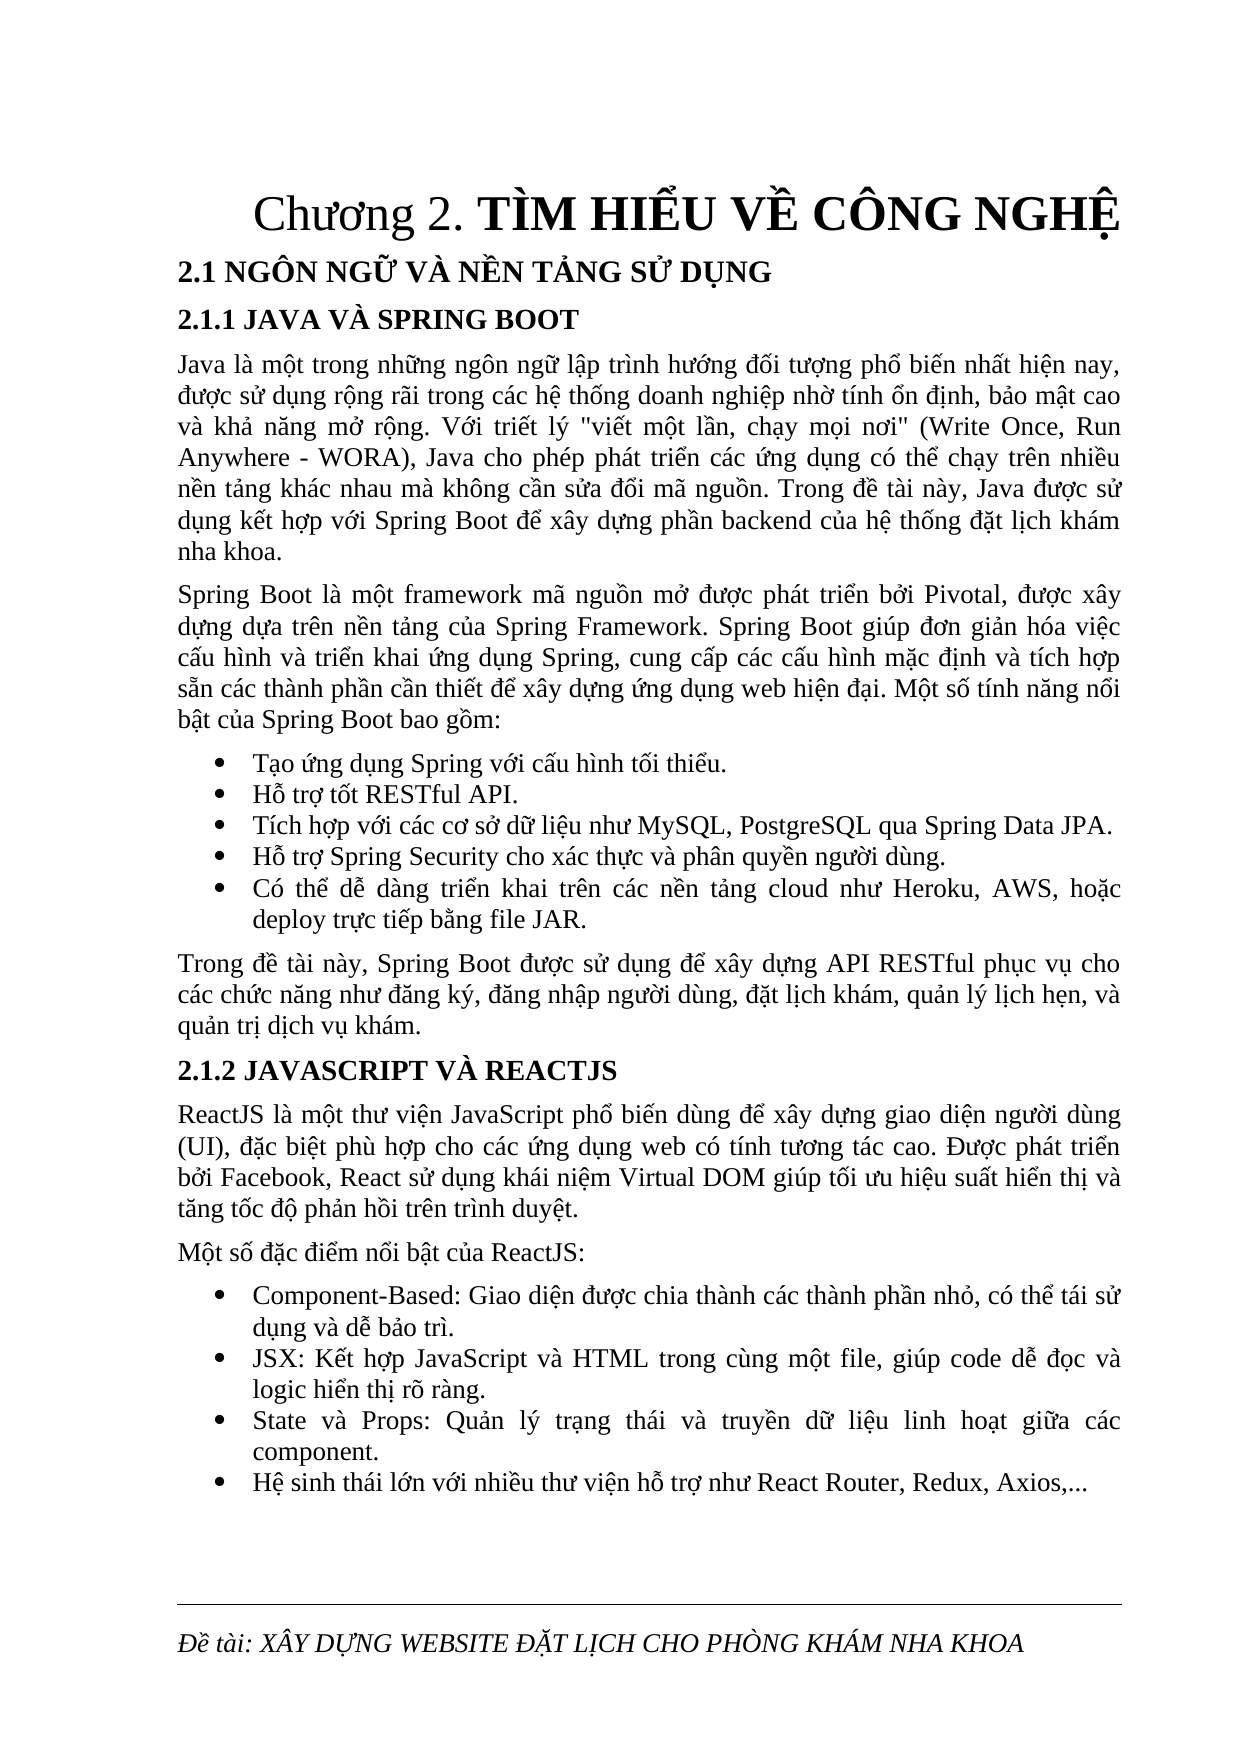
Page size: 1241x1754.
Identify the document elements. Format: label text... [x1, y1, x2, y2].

text Java là một trong những ngôn ngữ lập trình hướng đối tượng phổ biến nhất hiện nay, được sử dụng rộng rãi trong các hệ thống doanh nghiệp nhờ tính ổn định, bảo mật cao và khả năng mở rộng. Với triết lý "viết một lần, chạy mọi nơi" (Write Once, Run Anywhere - WORA), Java cho phép phát triển các ứng dụng có thể chạy trên nhiều nền tảng khác nhau mà không cần sửa đổi mã nguồn. Trong đề tài này, Java được sử dụng kết hợp với Spring Boot để xây dựng phần backend của hệ thống đặt lịch khám nha khoa. [177, 348, 1122, 566]
text Chương 2. TÌM HIỂU VỀ CÔNG NGHỆ [177, 183, 1122, 241]
list Có thể dễ dàng triển khai trên các nền tảng cloud như Heroku, AWS, hoặc deploy trực tiếp bằng file JAR. [215, 872, 1122, 934]
list Tích hợp với các cơ sở dữ liệu như MySQL, PostgreSQL qua Spring Data JPA. [215, 809, 1122, 841]
text ReactJS là một thư viện JavaScript phổ biến dùng để xây dựng giao diện người dùng (UI), đặc biệt phù hợp cho các ứng dụng web có tính tương tác cao. Được phát triển bởi Facebook, React sử dụng khái niệm Virtual DOM giúp tối ưu hiệu suất hiển thị và tăng tốc độ phản hồi trên trình duyệt. [177, 1099, 1122, 1223]
list Hệ sinh thái lớn với nhiều thư viện hỗ trợ như React Router, Redux, Axios,... [215, 1467, 1122, 1498]
text Trong đề tài này, Spring Boot được sử dụng để xây dựng API RESTful phục vụ cho các chức năng như đăng ký, đăng nhập người dùng, đặt lịch khám, quản lý lịch hẹn, và quản trị dịch vụ khám. [177, 947, 1122, 1040]
list Component-Based: Giao diện được chia thành các thành phần nhỏ, có thể tái sử dụng và dễ bảo trì. [215, 1279, 1122, 1342]
text 2.1.1 Java và Spring Boot [177, 302, 1122, 336]
text 2.1 Ngôn ngữ và nền tảng sử dụng [177, 253, 1122, 289]
text Một số đặc điểm nổi bật của ReactJS: [177, 1236, 1122, 1267]
text Spring Boot là một framework mã nguồn mở được phát triển bởi Pivotal, được xây dựng dựa trên nền tảng của Spring Framework. Spring Boot giúp đơn giản hóa việc cấu hình và triển khai ứng dụng Spring, cung cấp các cấu hình mặc định và tích hợp sẵn các thành phần cần thiết để xây dựng ứng dụng web hiện đại. Một số tính năng nổi bật của Spring Boot bao gồm: [177, 578, 1122, 734]
list State và Props: Quản lý trạng thái và truyền dữ liệu linh hoạt giữa các component. [215, 1404, 1122, 1467]
list JSX: Kết hợp JavaScript và HTML trong cùng một file, giúp code dễ đọc và logic hiển thị rõ ràng. [215, 1342, 1122, 1404]
list Tạo ứng dụng Spring với cấu hình tối thiểu. [215, 747, 1122, 778]
list Hỗ trợ Spring Security cho xác thực và phân quyền người dùng. [215, 841, 1122, 872]
text 2.1.2 JavaScript và ReactJS [177, 1053, 1122, 1086]
list Hỗ trợ tốt RESTful API. [215, 778, 1122, 809]
